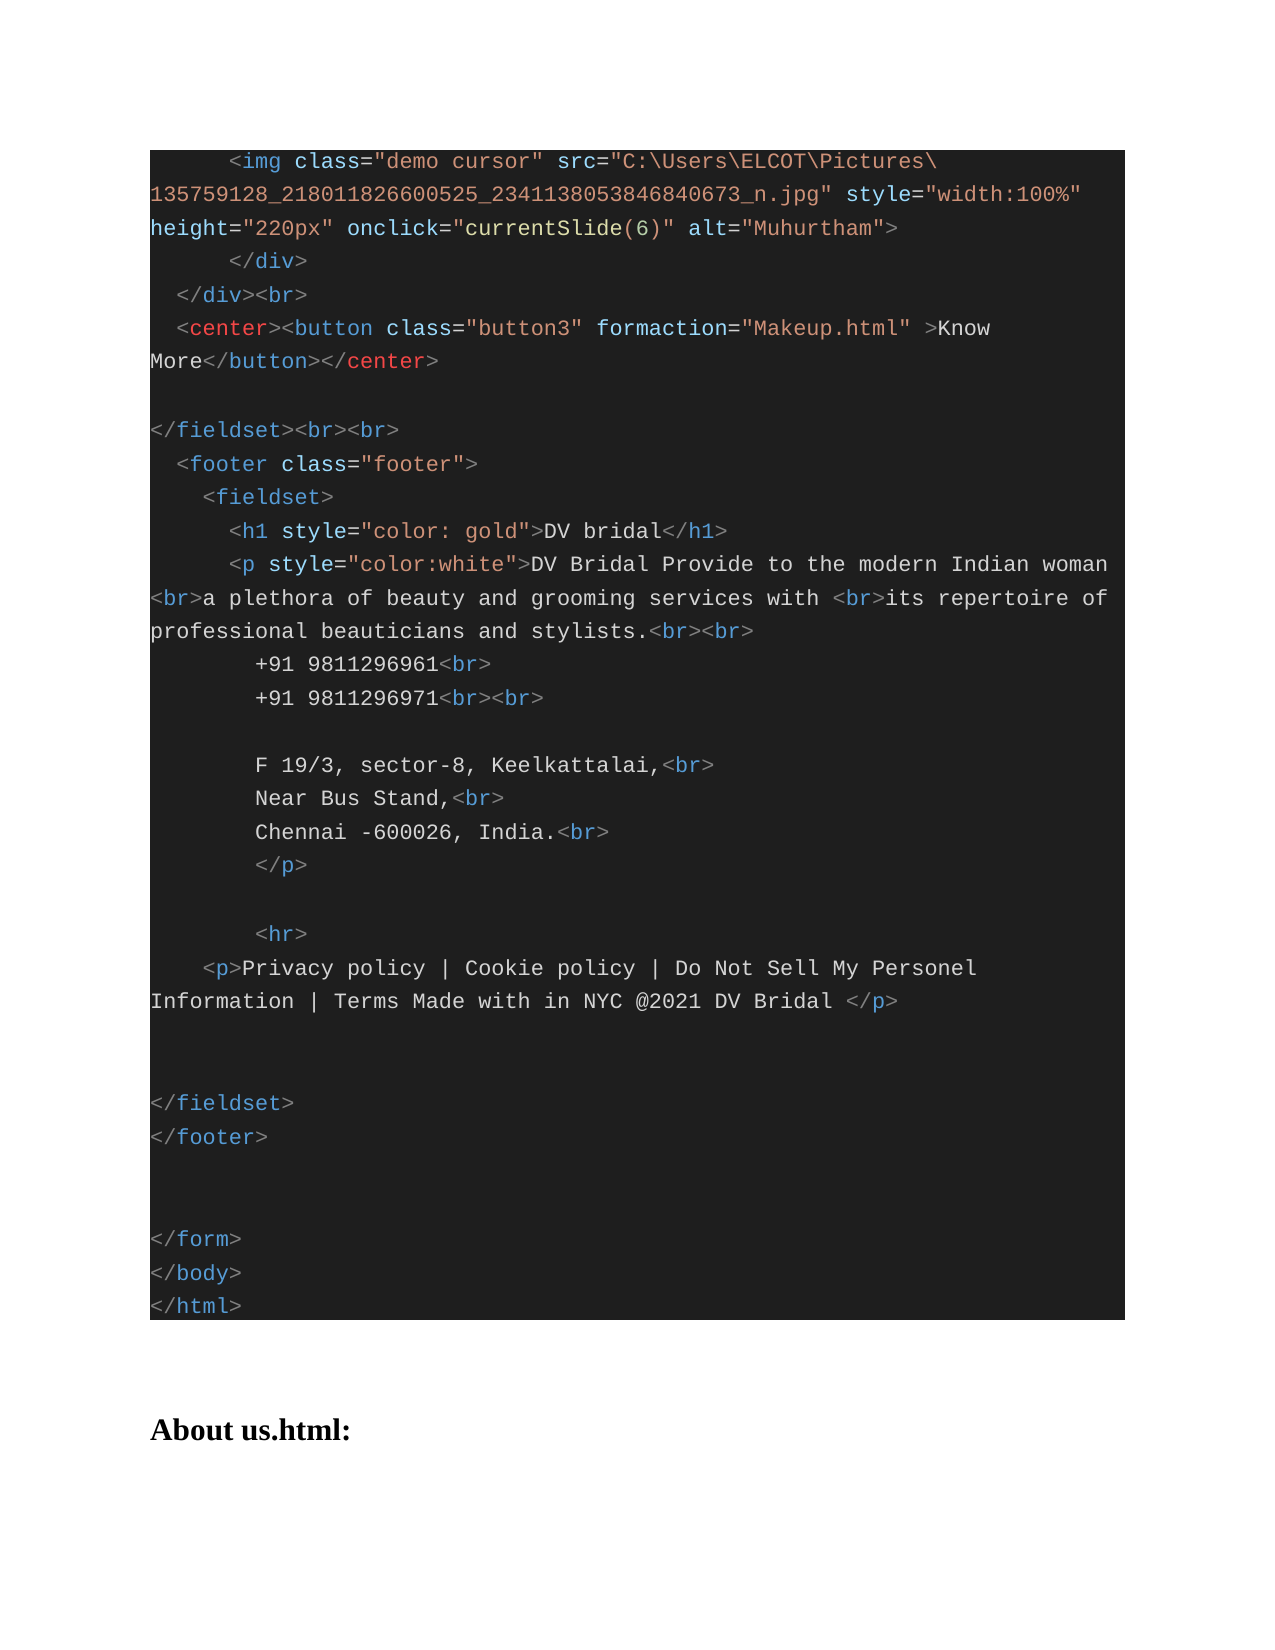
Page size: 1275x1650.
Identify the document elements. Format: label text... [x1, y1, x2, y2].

text <img class="demo cursor" src="C:\Users\ELCOT\Pictures\135759128_218011826600525_2341138053846840673_n.jpg" style="width:100%" height="220px" onclick="currentSlide(6)" alt="Muhurtham"> [150, 150, 1125, 242]
text </fieldset><br><br> [150, 419, 1125, 444]
text <p style="color:white">DV Bridal Provide to the modern Indian woman <br>a plethora of beauty and grooming services with <br>its repertoire of professional beauticians and stylists.<br><br> [150, 553, 1125, 645]
text Chennai -600026, India.<br> [150, 821, 1125, 846]
text </div><br> [150, 284, 1125, 308]
text <hr> [150, 923, 1125, 948]
text Near Bus Stand,<br> [150, 787, 1125, 812]
text +91 9811296971<br><br> [150, 687, 1125, 712]
text </body> [150, 1262, 1125, 1287]
text </footer> [150, 1126, 1125, 1151]
text </html> [150, 1295, 1125, 1320]
text About us.html: [150, 1411, 1125, 1447]
text <center><button class="button3" formaction="Makeup.html" >Know More</button></center> [150, 317, 1125, 375]
text F 19/3, sector-8, Keelkattalai,<br> [150, 754, 1125, 779]
text </div> [150, 250, 1125, 275]
text <p>Privacy policy | Cookie policy | Do Not Sell My Personel Information | Terms Made with in NYC @2021 DV Bridal </p> [150, 957, 1125, 1015]
text <fieldset> [150, 486, 1125, 511]
text </form> [150, 1228, 1125, 1253]
text <h1 style="color: gold">DV bridal</h1> [150, 520, 1125, 545]
text <footer class="footer"> [150, 453, 1125, 478]
text +91 9811296961<br> [150, 654, 1125, 678]
text </fieldset> [150, 1092, 1125, 1117]
text </p> [150, 854, 1125, 879]
